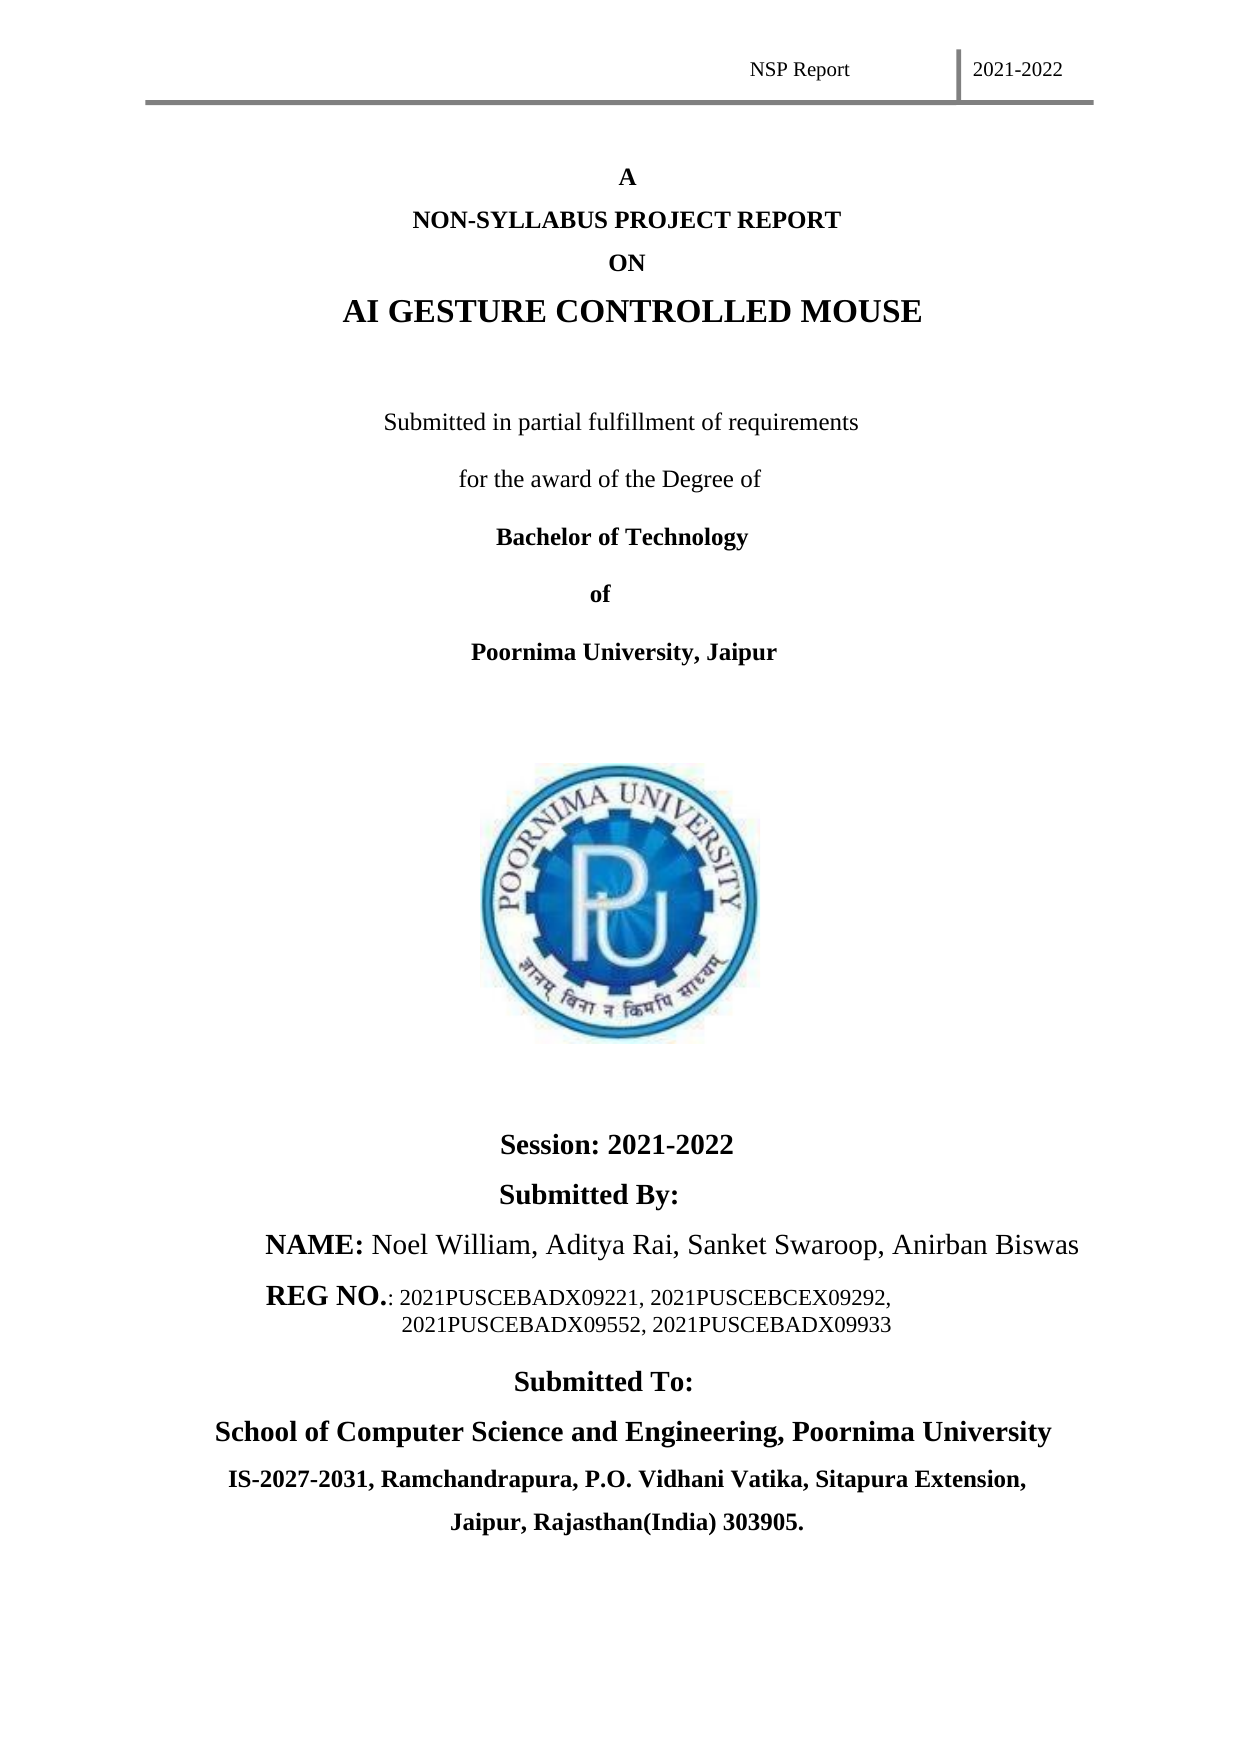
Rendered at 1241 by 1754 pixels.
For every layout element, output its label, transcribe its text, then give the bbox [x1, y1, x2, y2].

text IS-2027-2031, Ramchandrapura, P.O. Vidhani Vatika, Sitapura Extension, [151, 1464, 1103, 1493]
subtitle ON [389, 248, 865, 277]
text A [127, 162, 1127, 191]
subtitle of [127, 579, 865, 608]
text REG NO.: 2021PUSCEBADX09221, 2021PUSCEBCEX09292, [127, 1278, 1198, 1311]
subtitle for the award of the Degree of [127, 464, 865, 493]
text Jaipur, Rajasthan(India) 303905. [151, 1507, 1103, 1536]
text 2021PUSCEBADX09552, 2021PUSCEBADX09933 [127, 1311, 1198, 1338]
subtitle NAME: Noel William, Aditya Rai, Sanket Swaroop, Anirban Biswas [236, 1227, 1198, 1261]
text Session: 2021-2022 [449, 1127, 805, 1160]
text AI GESTURE CONTROLLED MOUSE [151, 292, 1103, 330]
subtitle Submitted By: [127, 1177, 1198, 1211]
subtitle Submitted To: [127, 1364, 1198, 1397]
subtitle Poornima University, Jaipur [127, 637, 865, 665]
picture [480, 763, 761, 1044]
subtitle NON-SYLLABUS PROJECT REPORT [389, 205, 865, 234]
subtitle Bachelor of Technology [127, 522, 865, 550]
subtitle School of Computer Science and Engineering, Poornima University [127, 1414, 1103, 1448]
subtitle Submitted in partial fulfillment of requirements [127, 407, 865, 435]
